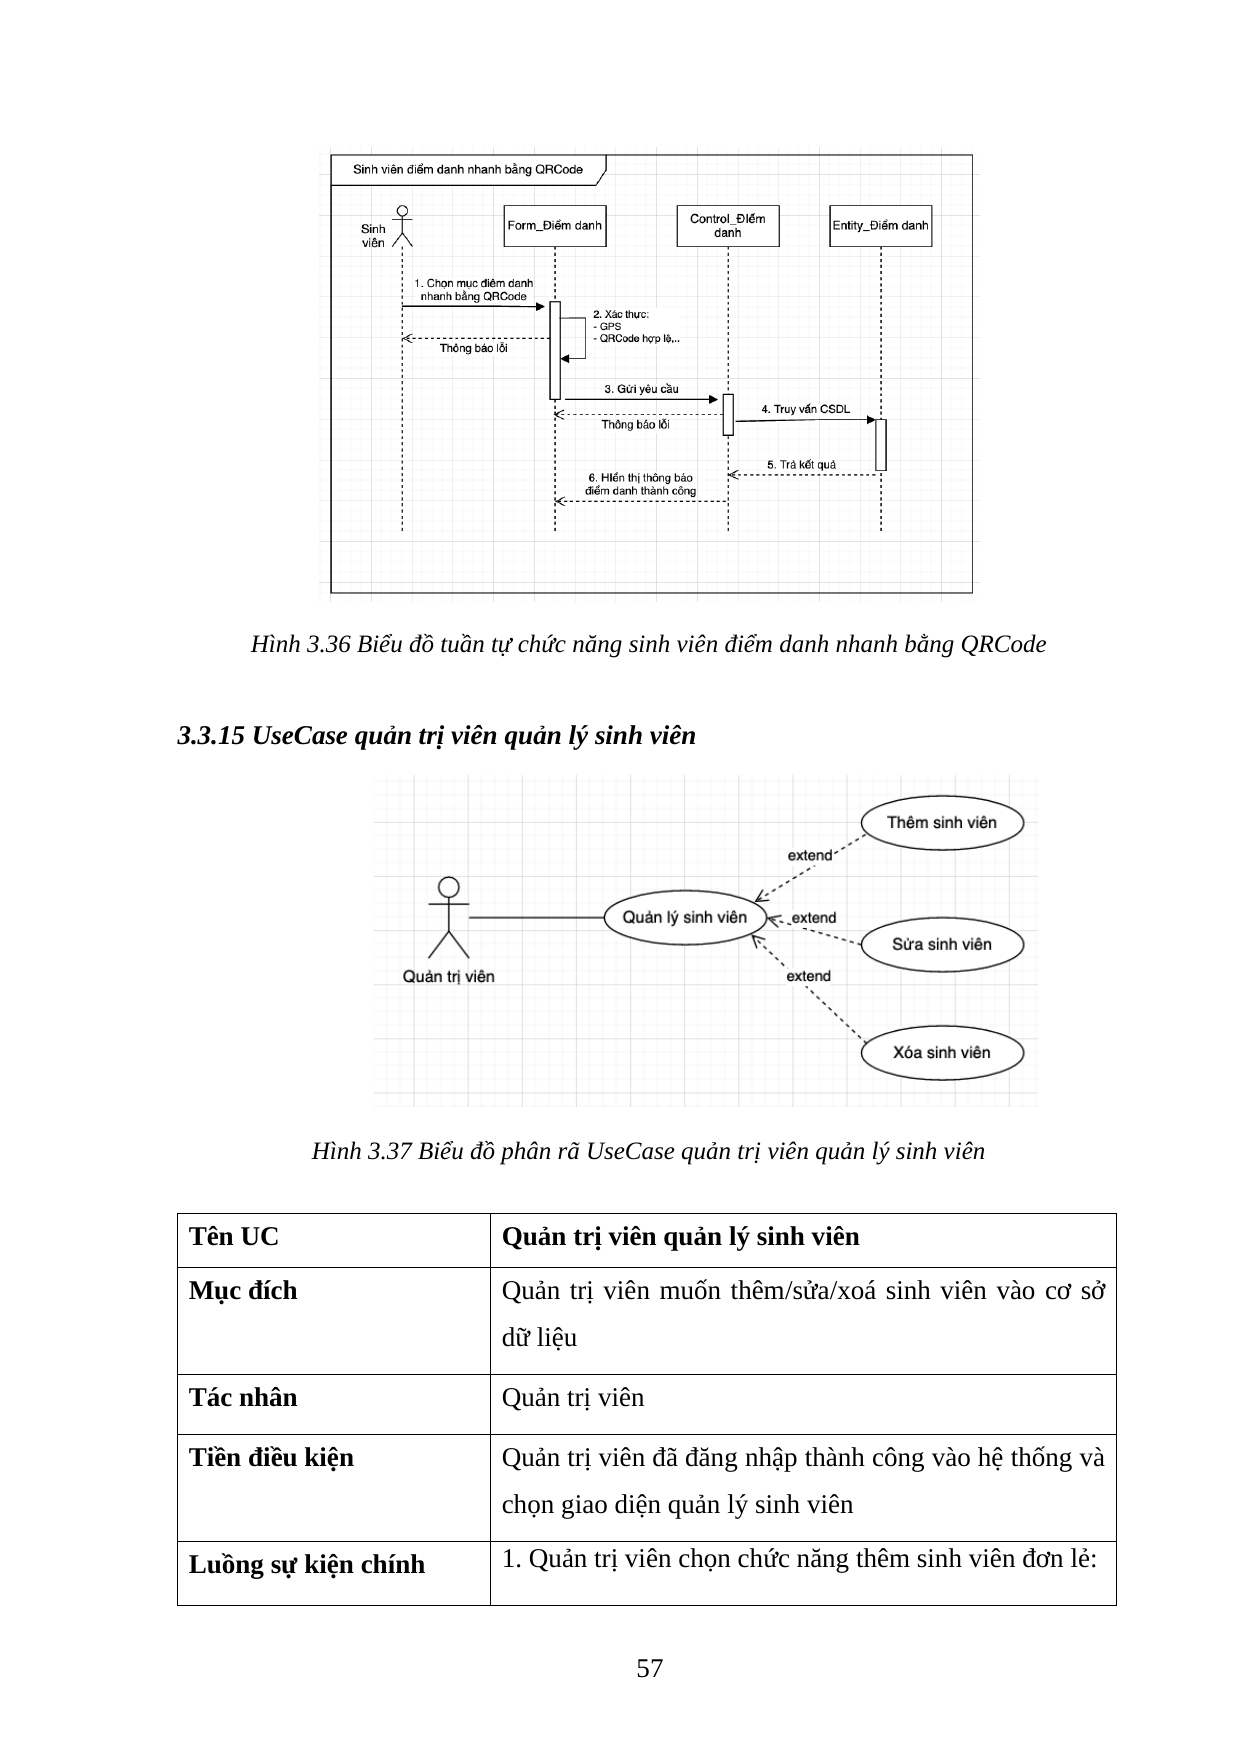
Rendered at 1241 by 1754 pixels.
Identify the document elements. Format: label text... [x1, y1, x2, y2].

table_cell Quản trị viên muốn thêm/sửa/xoá sinh viên vào cơ sở dữ liệu [491, 1268, 1116, 1374]
table_cell Mục đích [178, 1268, 490, 1374]
table_cell Quản trị viên [491, 1375, 1116, 1434]
table_header Tên UC [178, 1214, 490, 1267]
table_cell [491, 1542, 1116, 1605]
picture [373, 775, 1039, 1107]
table_cell Quản trị viên đã đăng nhập thành công vào hệ thống và chọn giao diện quản lý sinh viên [491, 1435, 1116, 1541]
table_cell Tác nhân [178, 1375, 490, 1434]
picture [319, 147, 980, 602]
table_header Quản trị viên quản lý sinh viên [491, 1214, 1116, 1267]
subtitle UseCase quản trị viên quản lý sinh viên [177, 719, 1122, 750]
table_cell Luồng sự kiện chính [178, 1542, 490, 1605]
table_cell Tiền điều kiện [178, 1435, 490, 1541]
